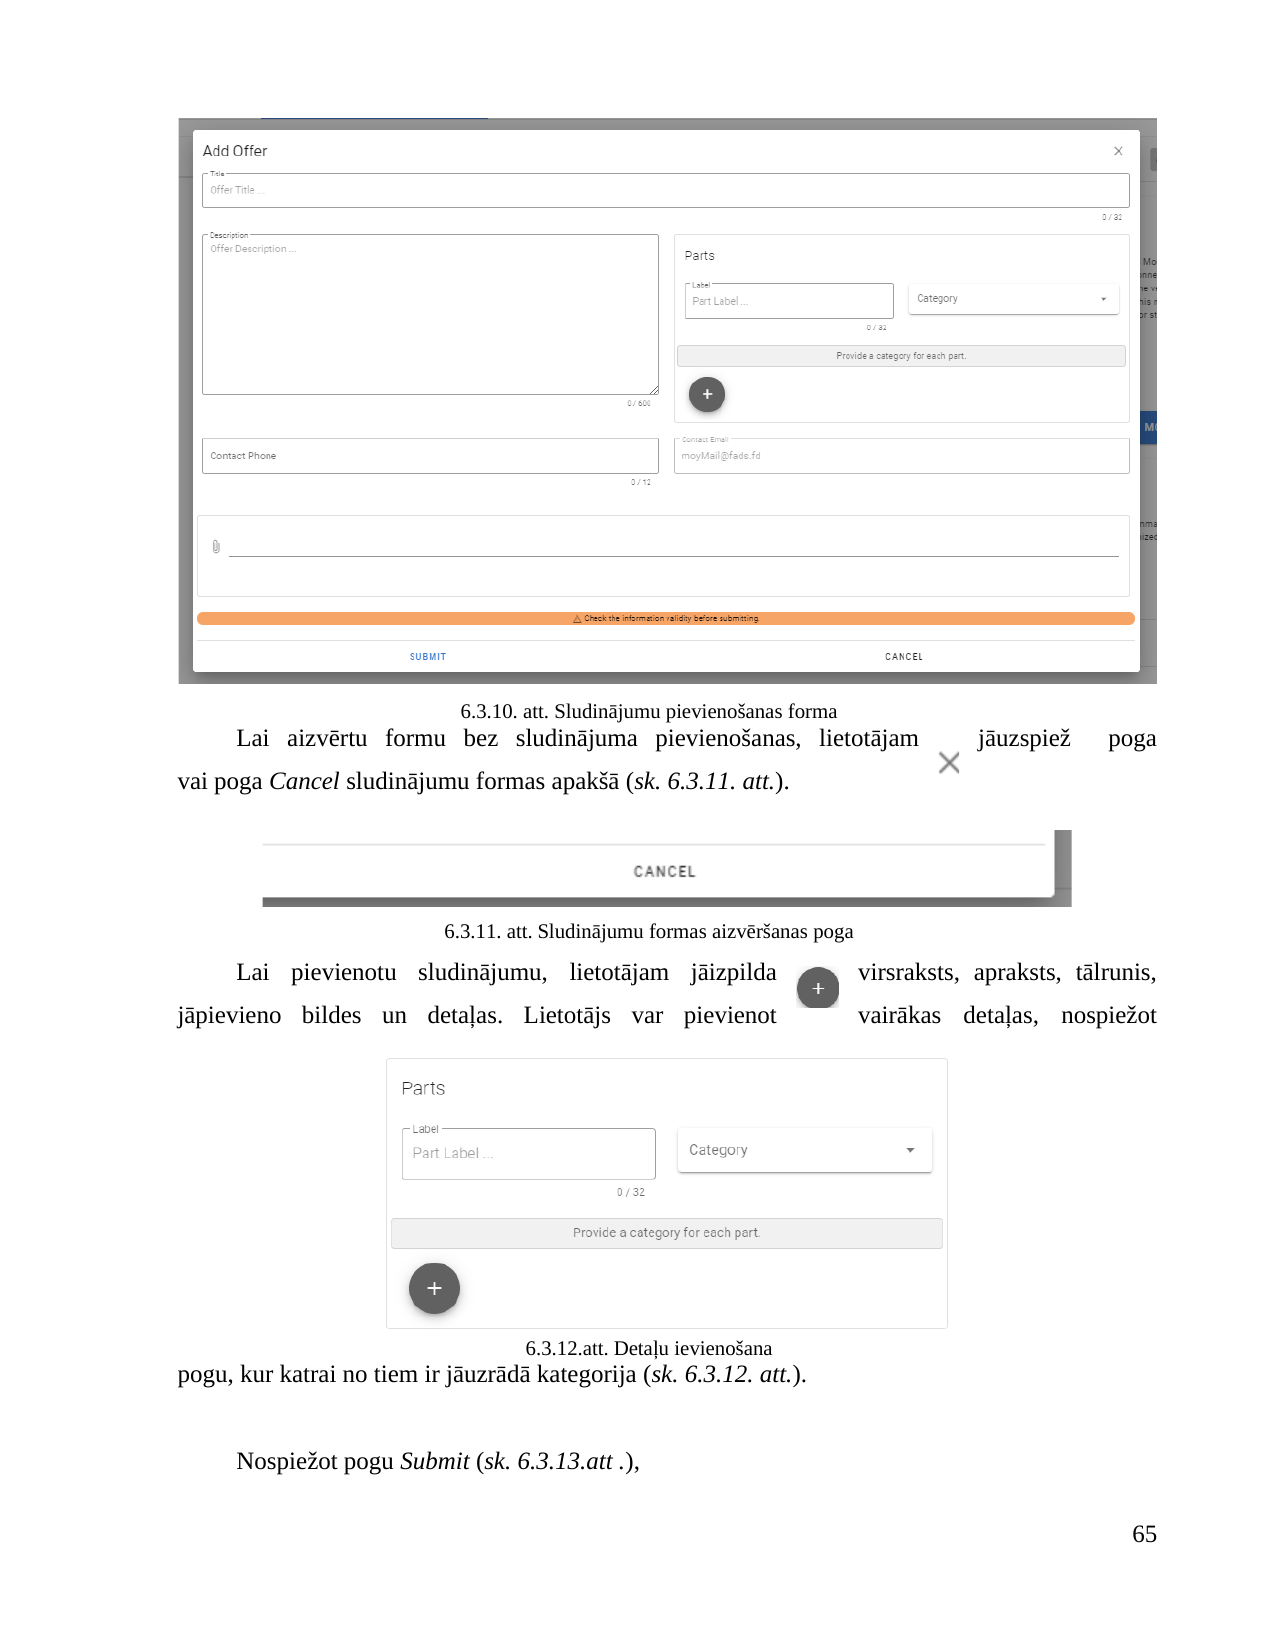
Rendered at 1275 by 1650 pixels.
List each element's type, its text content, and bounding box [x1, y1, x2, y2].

picture [262, 830, 1072, 907]
picture [795, 966, 839, 1007]
picture [937, 750, 959, 773]
picture [178, 118, 1157, 684]
text Nospiežot pogu Submit (sk. 6.3.13.att .), [177, 1446, 1157, 1474]
picture [381, 1052, 953, 1335]
